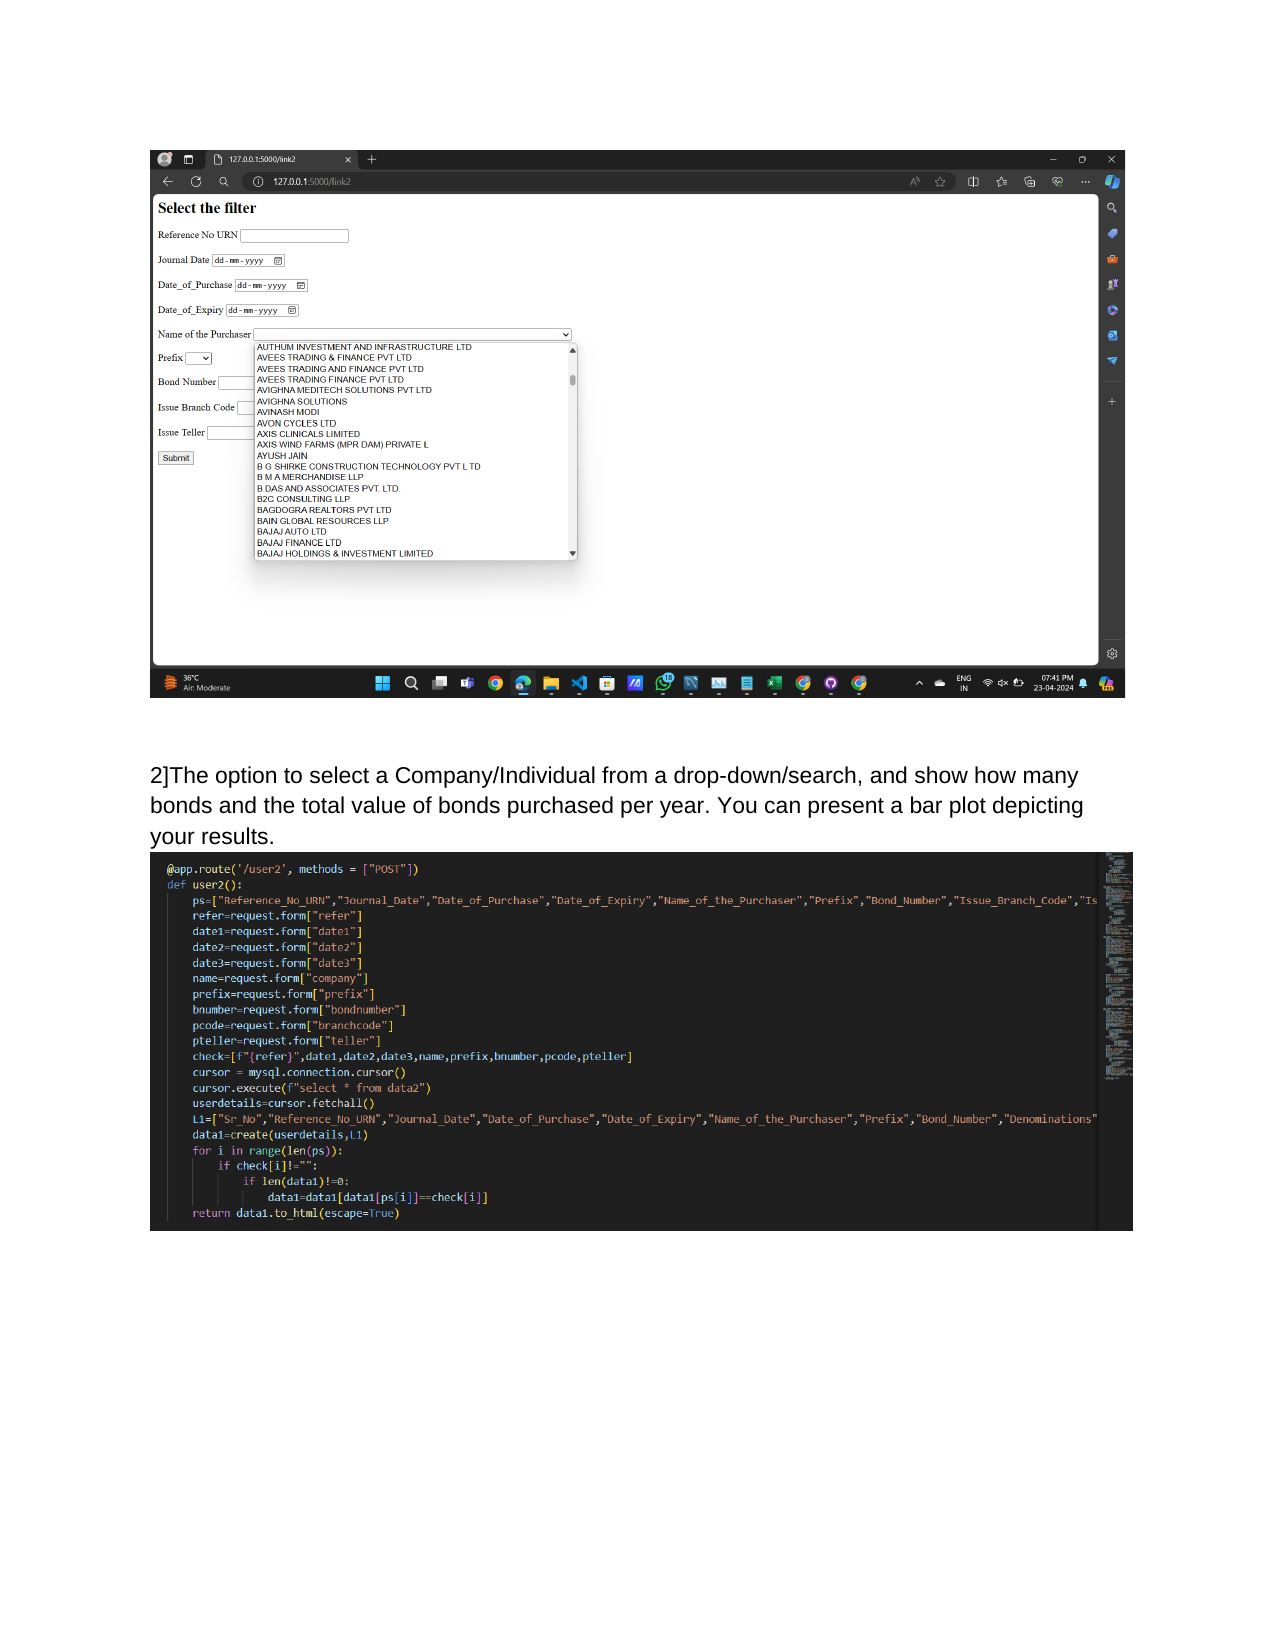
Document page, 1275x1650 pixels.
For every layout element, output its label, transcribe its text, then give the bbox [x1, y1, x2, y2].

text 2]The option to select a Company/Individual from a drop-down/search, and show how many bonds and the total value of bonds purchased per year. You can present a bar plot depicting your results. [150, 762, 1125, 849]
picture [150, 150, 1125, 698]
picture [150, 852, 1133, 1231]
